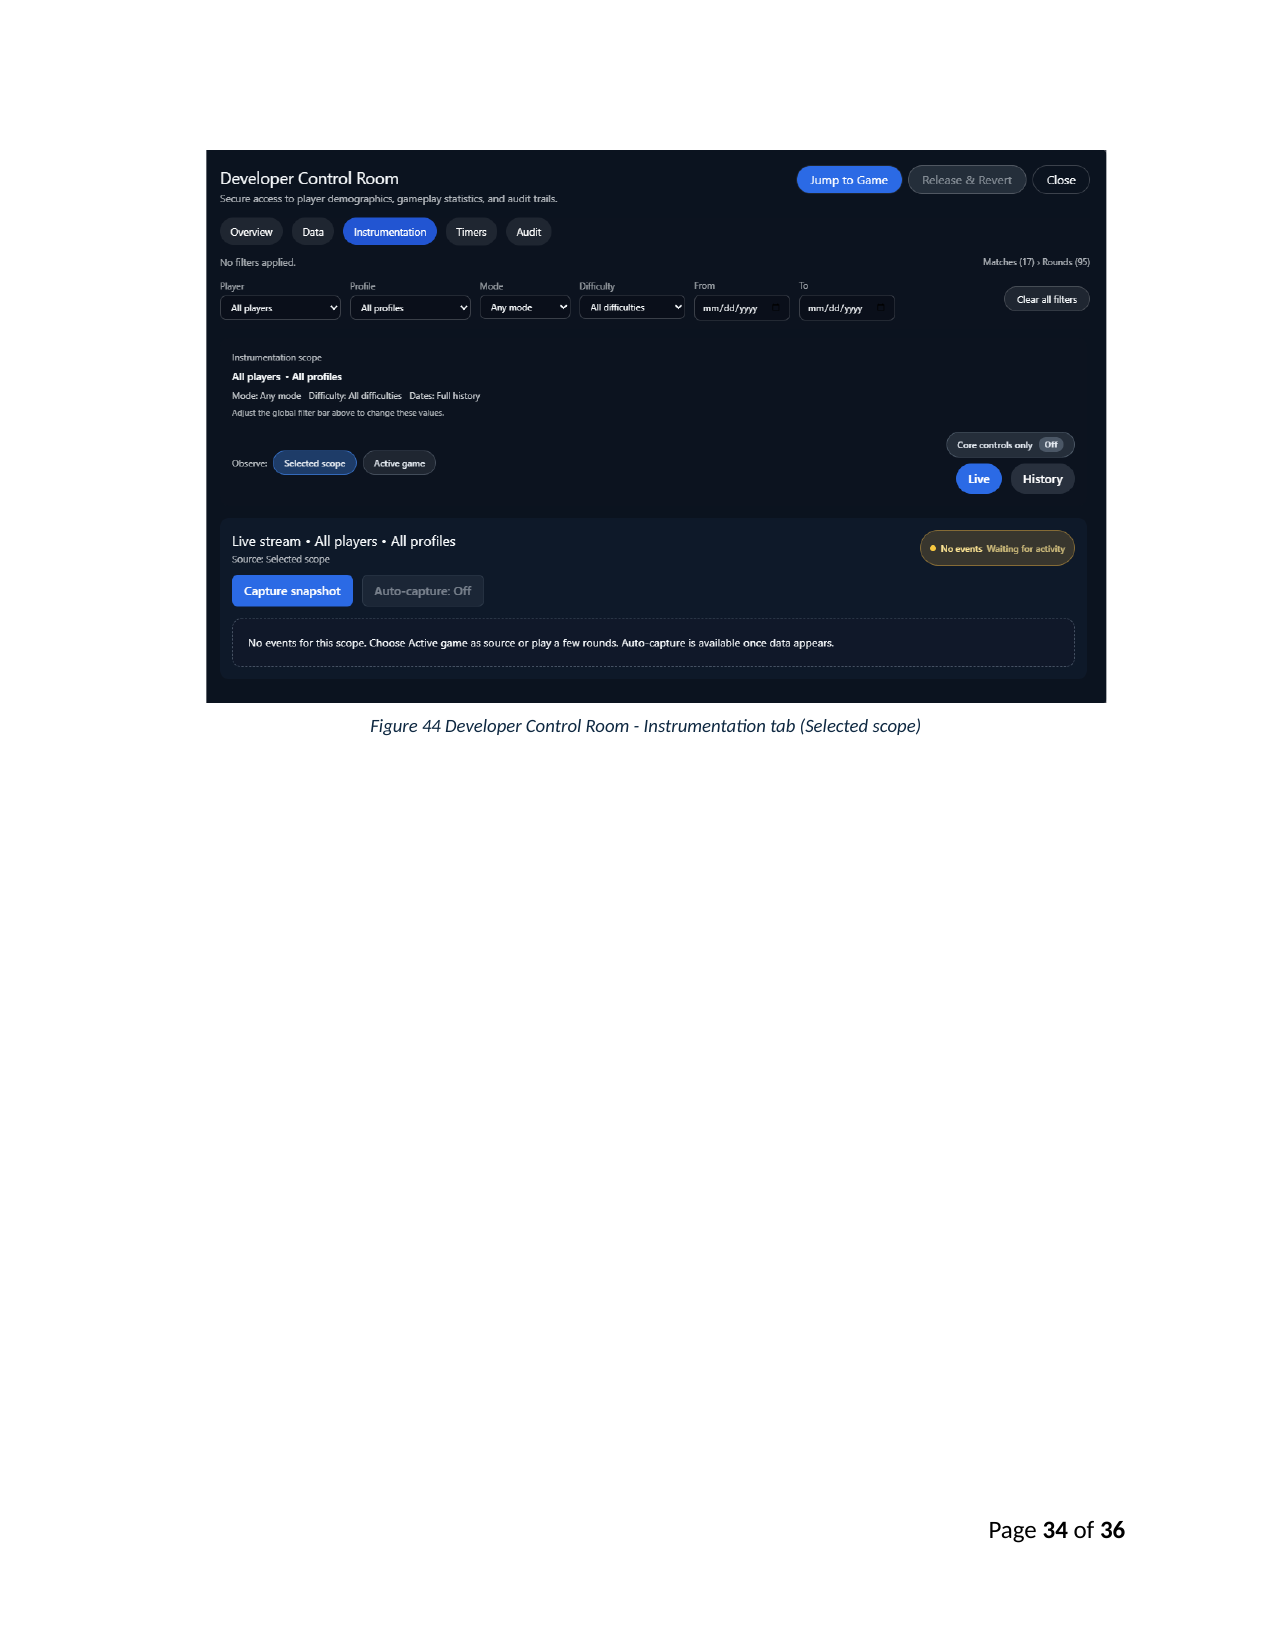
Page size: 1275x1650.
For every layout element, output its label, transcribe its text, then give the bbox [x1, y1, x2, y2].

picture [206, 150, 1107, 703]
